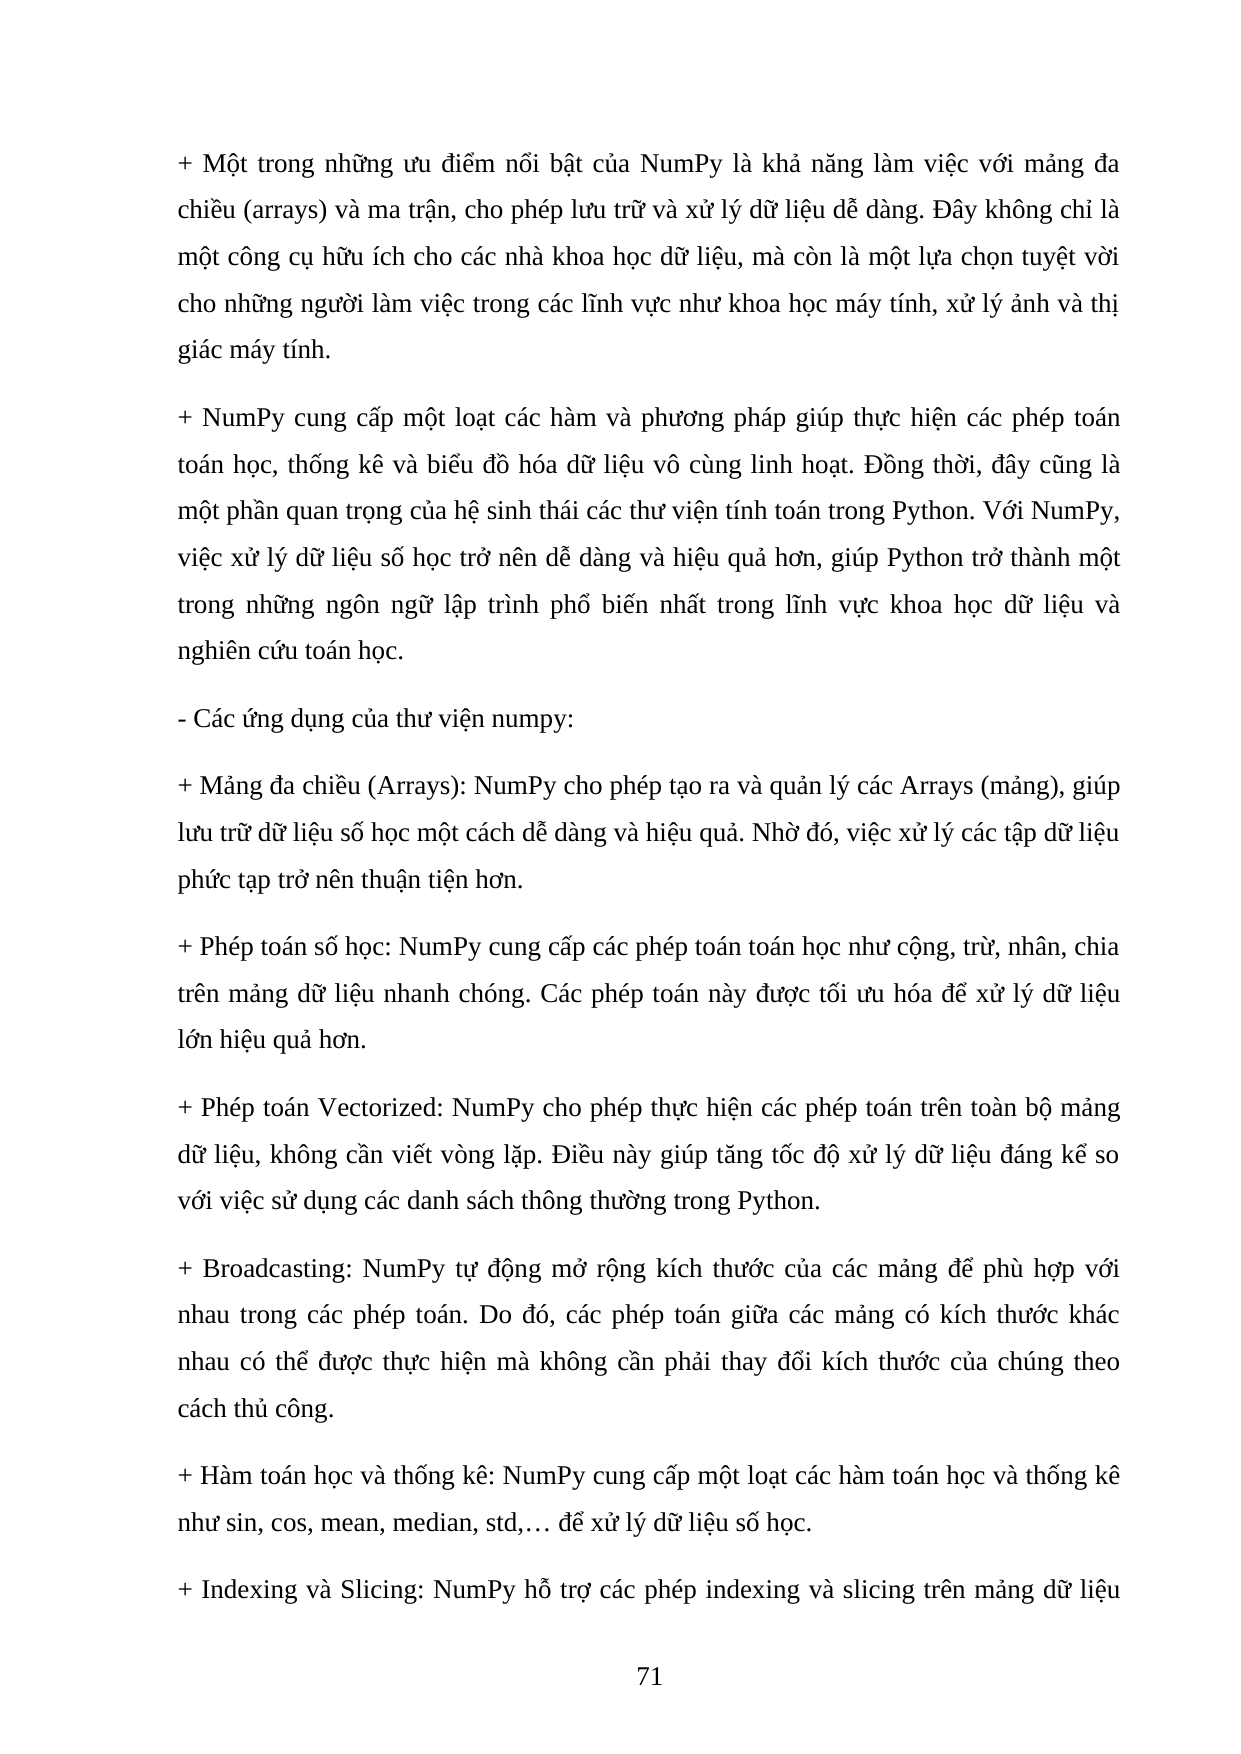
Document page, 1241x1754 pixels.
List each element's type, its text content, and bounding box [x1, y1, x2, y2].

text - Các ứng dụng của thư viện numpy: [177, 702, 1122, 733]
text + Một trong những ưu điểm nổi bật của NumPy là khả năng làm việc với mảng đa chiều (arrays) và ma trận, cho phép lưu trữ và xử lý dữ liệu dễ dàng. Đây không chỉ là một công cụ hữu ích cho các nhà khoa học dữ liệu, mà còn là một lựa chọn tuyệt vời cho những người làm việc trong các lĩnh vực như khoa học máy tính, xử lý ảnh và thị giác máy tính. [177, 147, 1122, 365]
text + Phép toán số học: NumPy cung cấp các phép toán toán học như cộng, trừ, nhân, chia trên mảng dữ liệu nhanh chóng. Các phép toán này được tối ưu hóa để xử lý dữ liệu lớn hiệu quả hơn. [177, 930, 1122, 1055]
text + Phép toán Vectorized: NumPy cho phép thực hiện các phép toán trên toàn bộ mảng dữ liệu, không cần viết vòng lặp. Điều này giúp tăng tốc độ xử lý dữ liệu đáng kể so với việc sử dụng các danh sách thông thường trong Python. [177, 1091, 1122, 1216]
text + Mảng đa chiều (Arrays): NumPy cho phép tạo ra và quản lý các Arrays (mảng), giúp lưu trữ dữ liệu số học một cách dễ dàng và hiệu quả. Nhờ đó, việc xử lý các tập dữ liệu phức tạp trở nên thuận tiện hơn. [177, 769, 1122, 894]
text + Hàm toán học và thống kê: NumPy cung cấp một loạt các hàm toán học và thống kê như sin, cos, mean, median, std,… để xử lý dữ liệu số học. [177, 1459, 1122, 1537]
text + Broadcasting: NumPy tự động mở rộng kích thước của các mảng để phù hợp với nhau trong các phép toán. Do đó, các phép toán giữa các mảng có kích thước khác nhau có thể được thực hiện mà không cần phải thay đổi kích thước của chúng theo cách thủ công. [177, 1252, 1122, 1423]
text + NumPy cung cấp một loạt các hàm và phương pháp giúp thực hiện các phép toán toán học, thống kê và biểu đồ hóa dữ liệu vô cùng linh hoạt. Đồng thời, đây cũng là một phần quan trọng của hệ sinh thái các thư viện tính toán trong Python. Với NumPy, việc xử lý dữ liệu số học trở nên dễ dàng và hiệu quả hơn, giúp Python trở thành một trong những ngôn ngữ lập trình phổ biến nhất trong lĩnh vực khoa học dữ liệu và nghiên cứu toán học. [177, 401, 1122, 666]
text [177, 1574, 1122, 1605]
